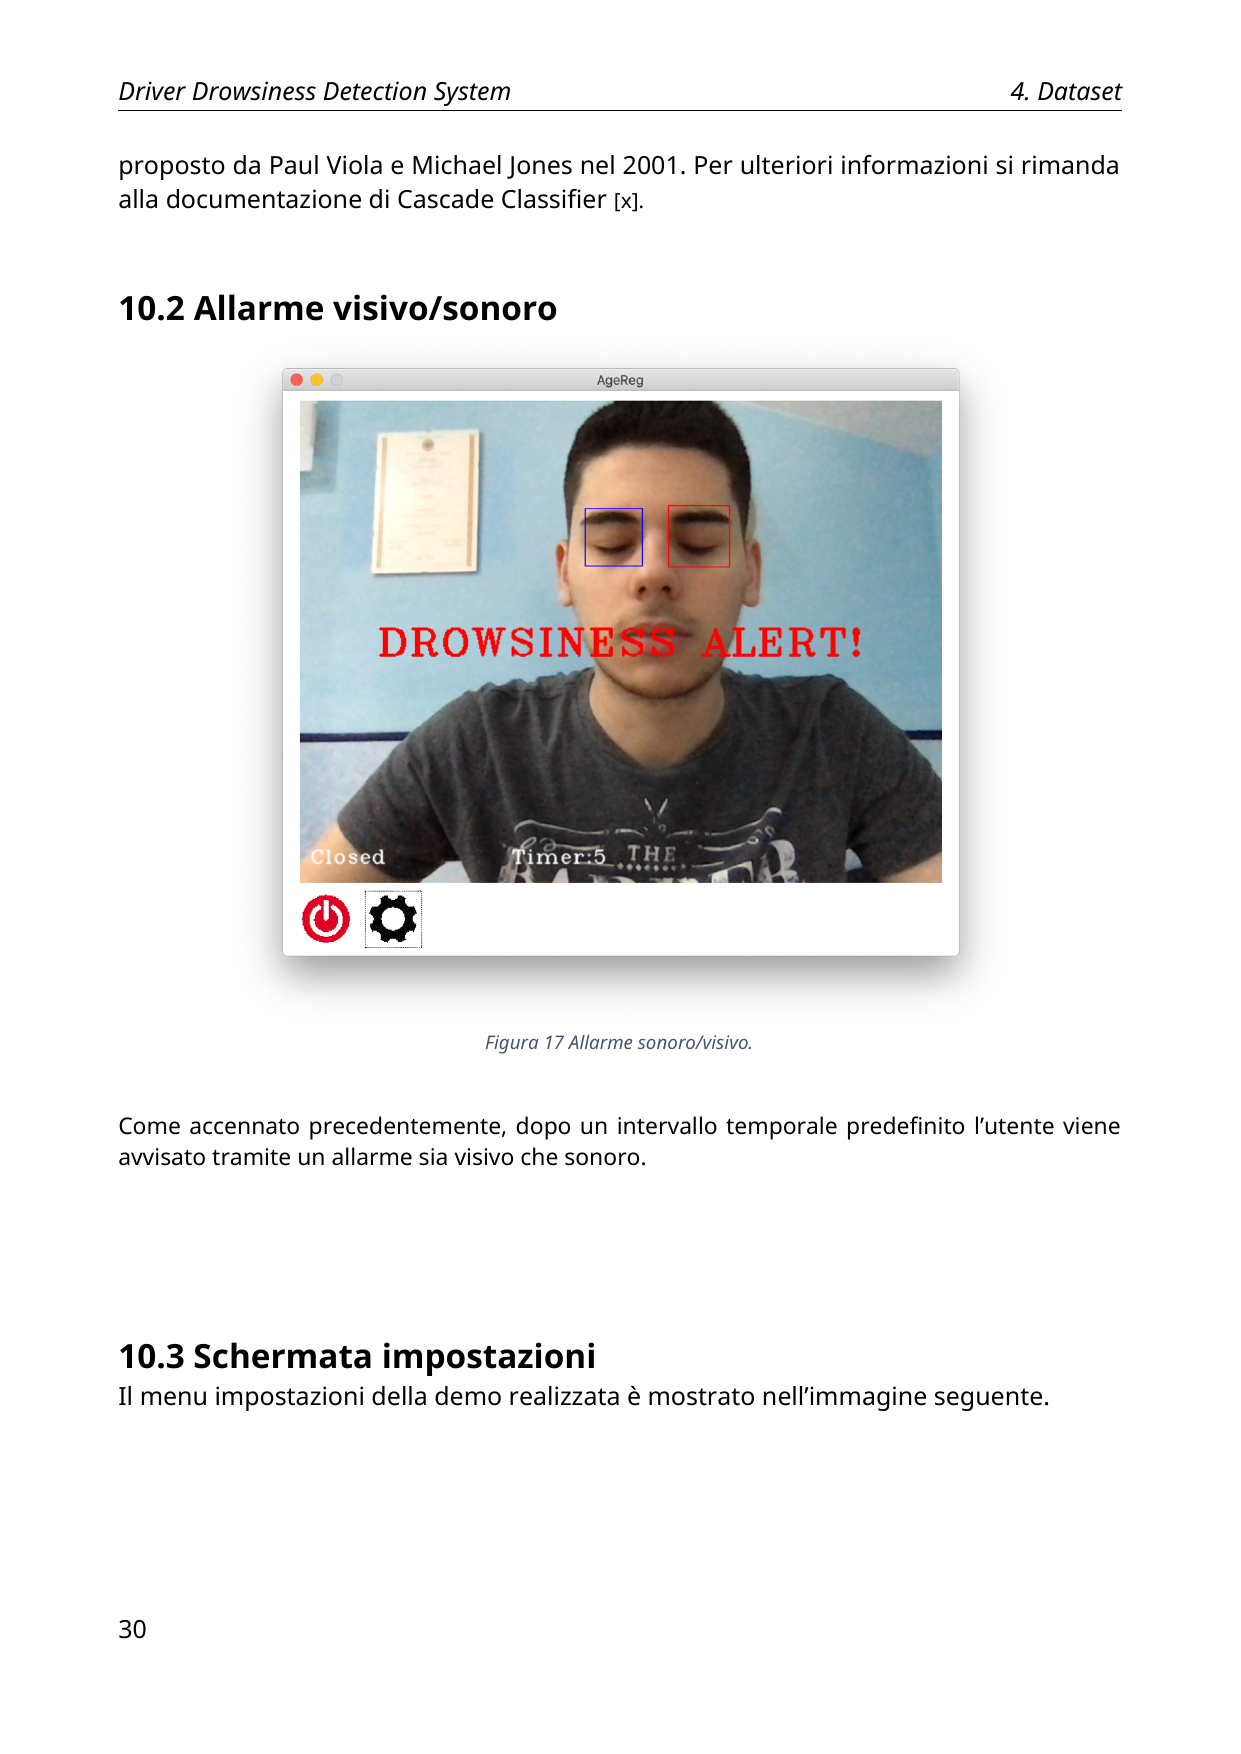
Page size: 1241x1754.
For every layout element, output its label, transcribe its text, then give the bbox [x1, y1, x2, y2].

subtitle 10.3 Schermata impostazioni [118, 1333, 1122, 1378]
text Il menu impostazioni della demo realizzata è mostrato nell’immagine seguente. [118, 1378, 1122, 1412]
text Come accennato precedentemente, dopo un intervallo temporale predefinito l’utente viene avvisato tramite un allarme sia visivo che sonoro. [118, 1110, 1122, 1172]
picture [226, 330, 1015, 1030]
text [118, 148, 1122, 216]
subtitle 10.2 Allarme visivo/sonoro [118, 285, 1122, 331]
